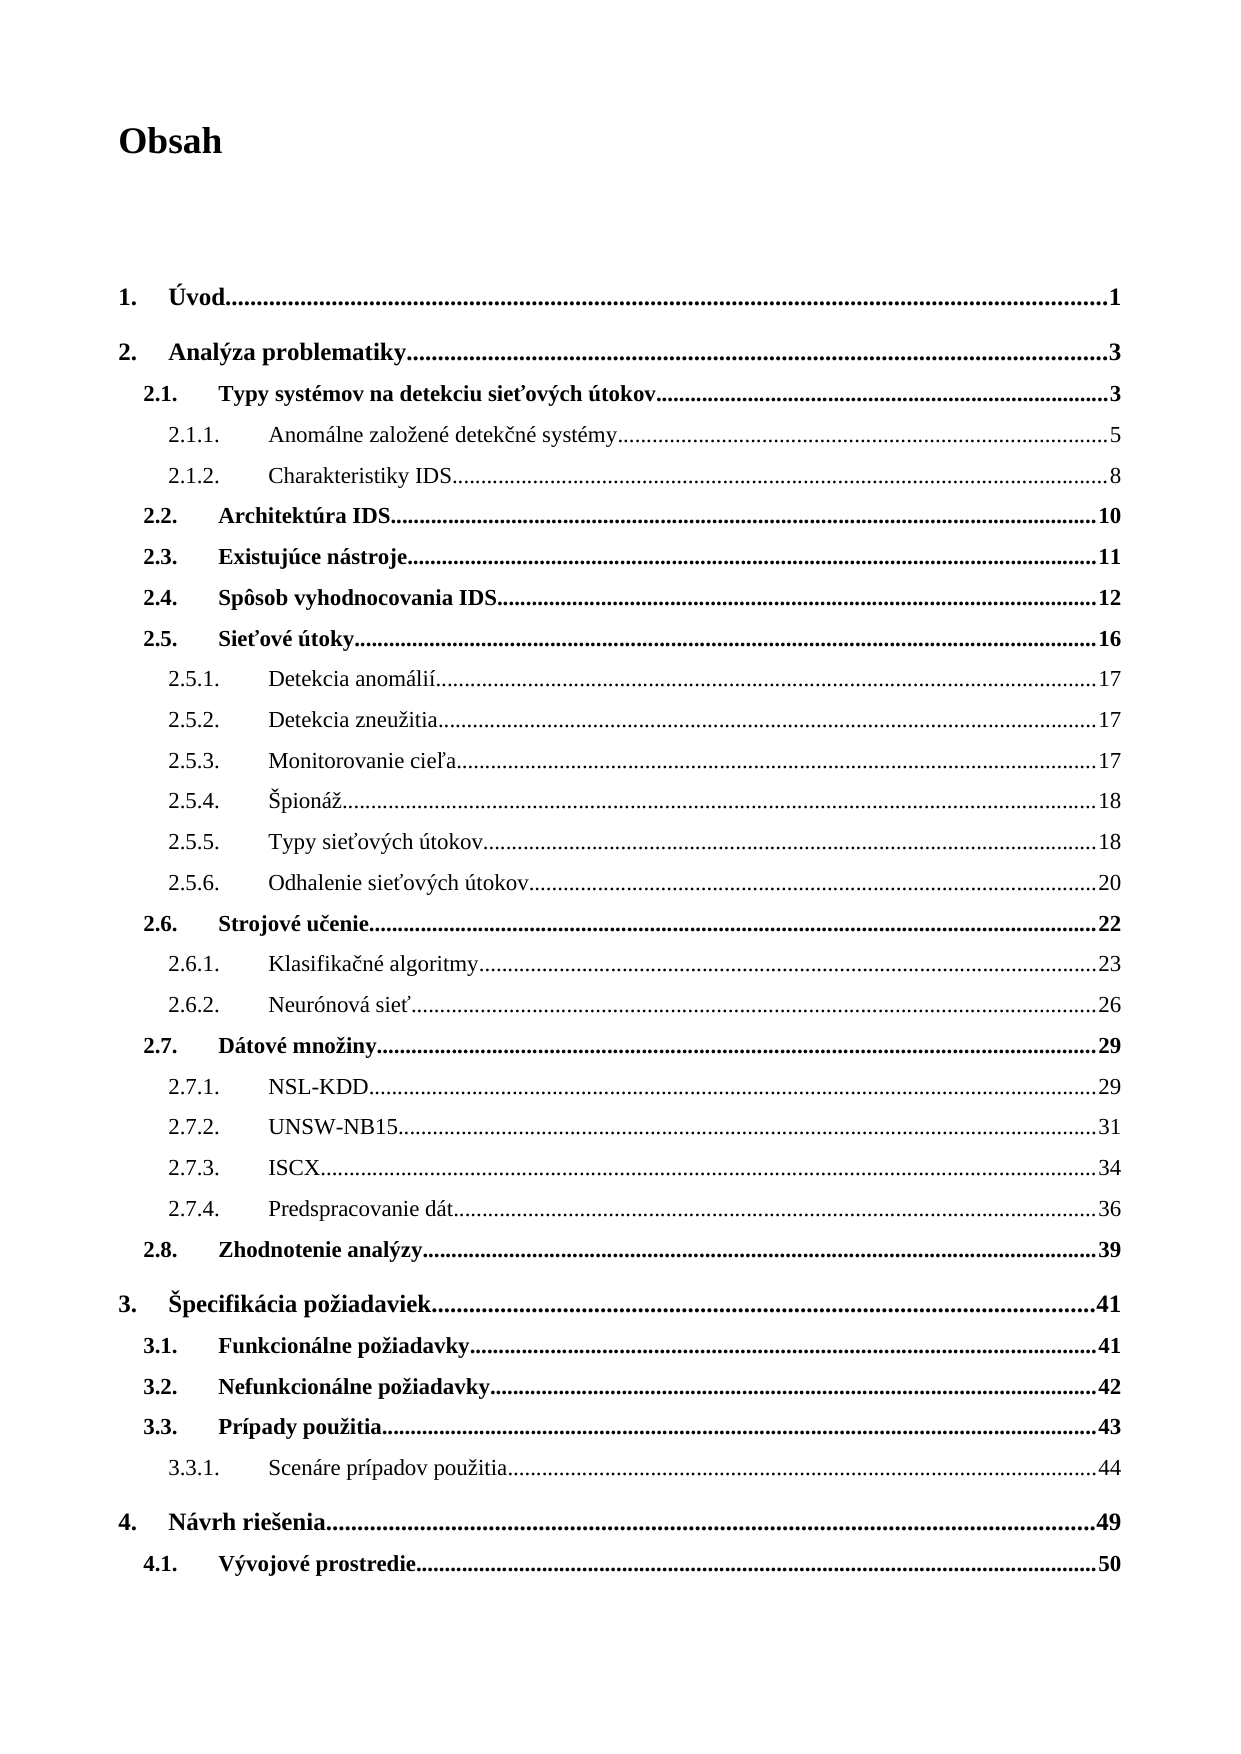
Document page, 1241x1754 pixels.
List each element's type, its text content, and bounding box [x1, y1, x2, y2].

text 2.1.2. Charakteristiky IDS 8 [168, 462, 1122, 488]
text 2.5.4. Špionáž 18 [168, 788, 1122, 814]
text 4. Návrh riešenia 49 [118, 1507, 1122, 1536]
text 2.7.1. NSL-KDD 29 [168, 1073, 1122, 1099]
text 2.8. Zhodnotenie analýzy 39 [143, 1236, 1122, 1262]
text 3. Špecifikácia požiadaviek 41 [118, 1289, 1122, 1318]
text 2.3. Existujúce nástroje 11 [143, 543, 1122, 569]
text 2.1.1. Anomálne založené detekčné systémy 5 [168, 421, 1122, 447]
text 3.1. Funkcionálne požiadavky 41 [143, 1332, 1122, 1358]
text 3.3.1. Scenáre prípadov použitia 44 [168, 1454, 1122, 1481]
text 2.7.2. UNSW-NB15 31 [168, 1113, 1122, 1140]
text Obsah [118, 118, 1122, 161]
text 1. Úvod 1 [118, 282, 1122, 310]
text 2.5.3. Monitorovanie cieľa 17 [168, 747, 1122, 773]
text 2.5.1. Detekcia anomálií 17 [168, 665, 1122, 692]
text 2.2. Architektúra IDS 10 [143, 502, 1122, 529]
text 2.7.3. ISCX 34 [168, 1154, 1122, 1181]
text 2. Analýza problematiky 3 [118, 337, 1122, 366]
text 2.4. Spôsob vyhodnocovania IDS 12 [143, 584, 1122, 610]
text 2.5.6. Odhalenie sieťových útokov 20 [168, 869, 1122, 895]
text 3.3. Prípady použitia 43 [143, 1413, 1122, 1440]
text 2.1. Typy systémov na detekciu sieťových útokov 3 [143, 380, 1122, 407]
text 2.7. Dátové množiny 29 [143, 1032, 1122, 1058]
text 2.6.2. Neurónová sieť 26 [168, 991, 1122, 1018]
text 2.5.5. Typy sieťových útokov 18 [168, 828, 1122, 855]
text 3.2. Nefunkcionálne požiadavky 42 [143, 1373, 1122, 1399]
text 2.5.2. Detekcia zneužitia 17 [168, 706, 1122, 732]
text 2.5. Sieťové útoky 16 [143, 625, 1122, 651]
text 2.6.1. Klasifikačné algoritmy 23 [168, 951, 1122, 977]
text 4.1. Vývojové prostredie 50 [143, 1551, 1122, 1577]
text 2.7.4. Predspracovanie dát 36 [168, 1195, 1122, 1221]
text 2.6. Strojové učenie 22 [143, 910, 1122, 936]
